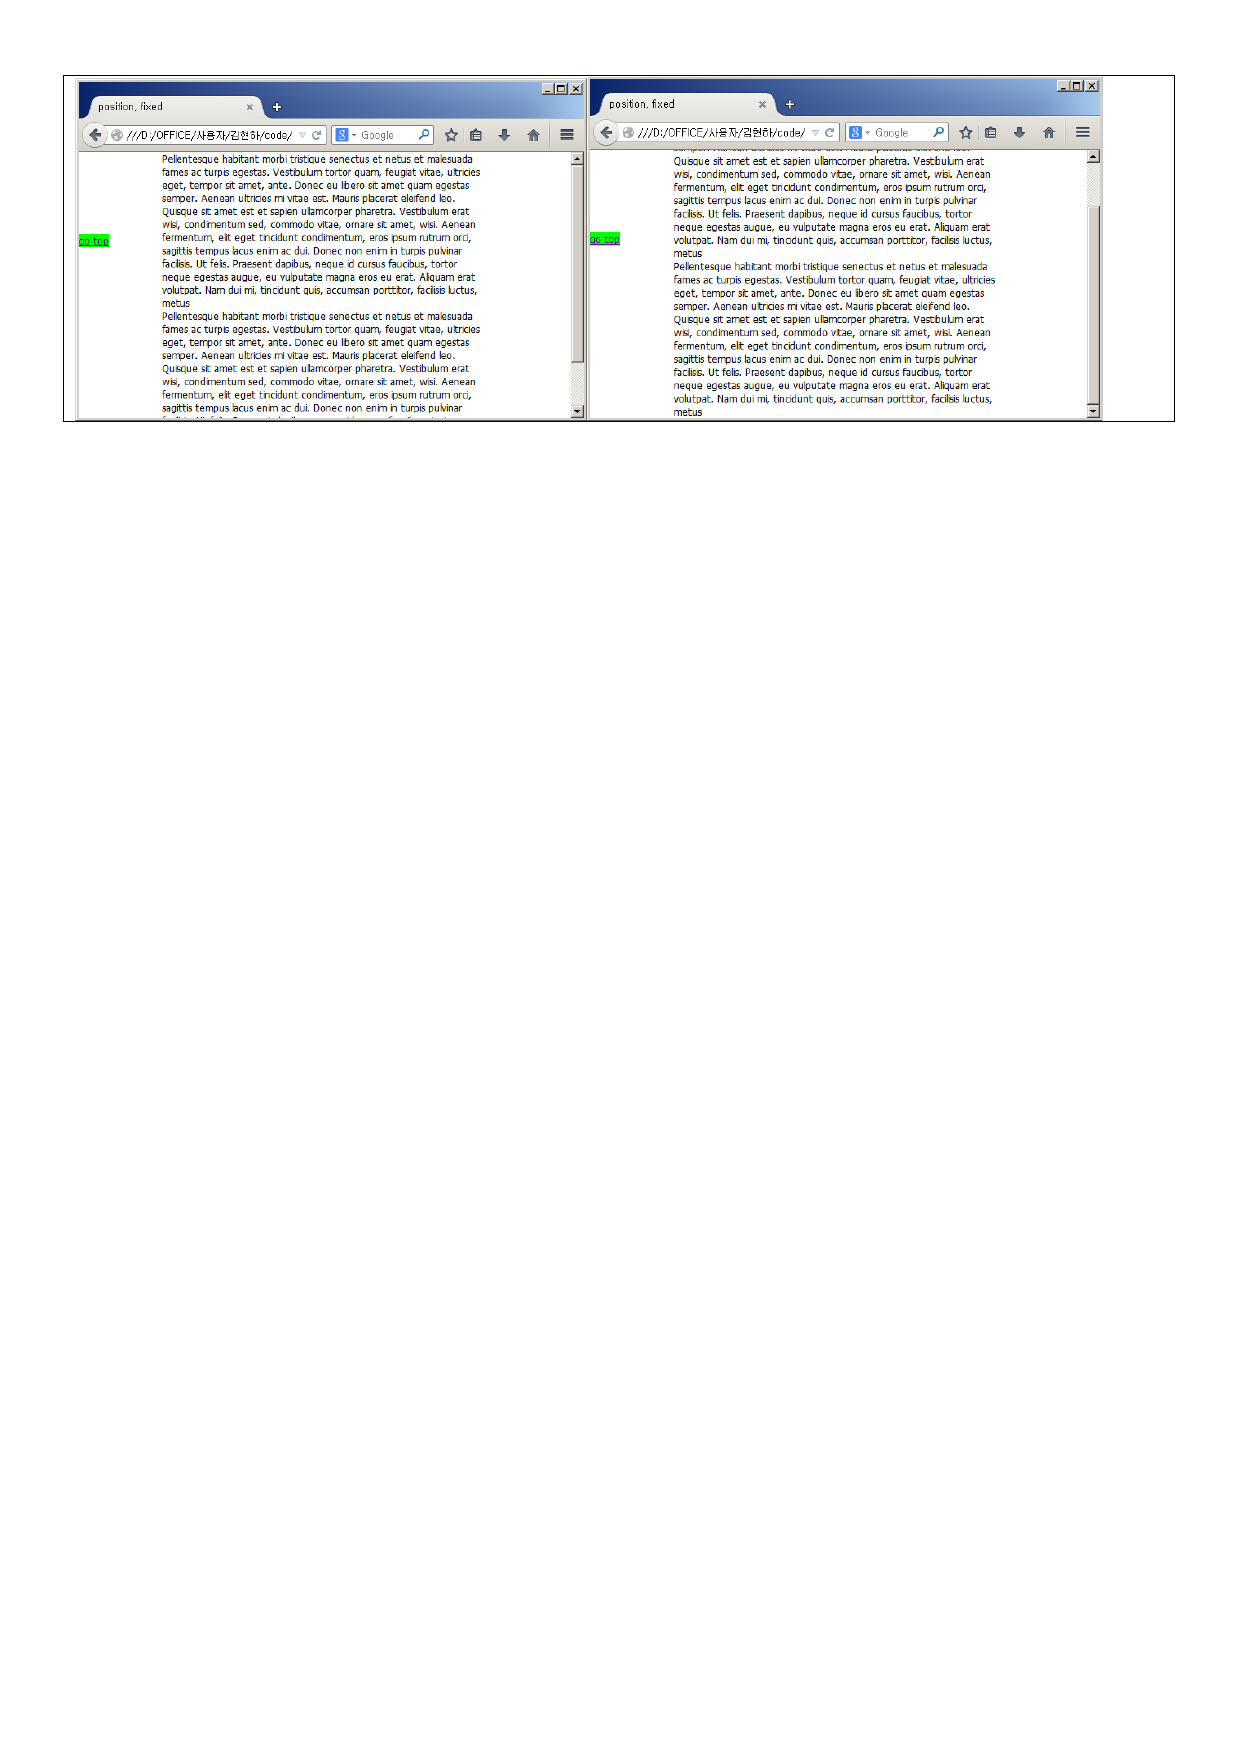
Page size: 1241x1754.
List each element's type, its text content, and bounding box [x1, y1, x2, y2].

picture [75, 76, 1103, 421]
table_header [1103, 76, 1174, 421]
